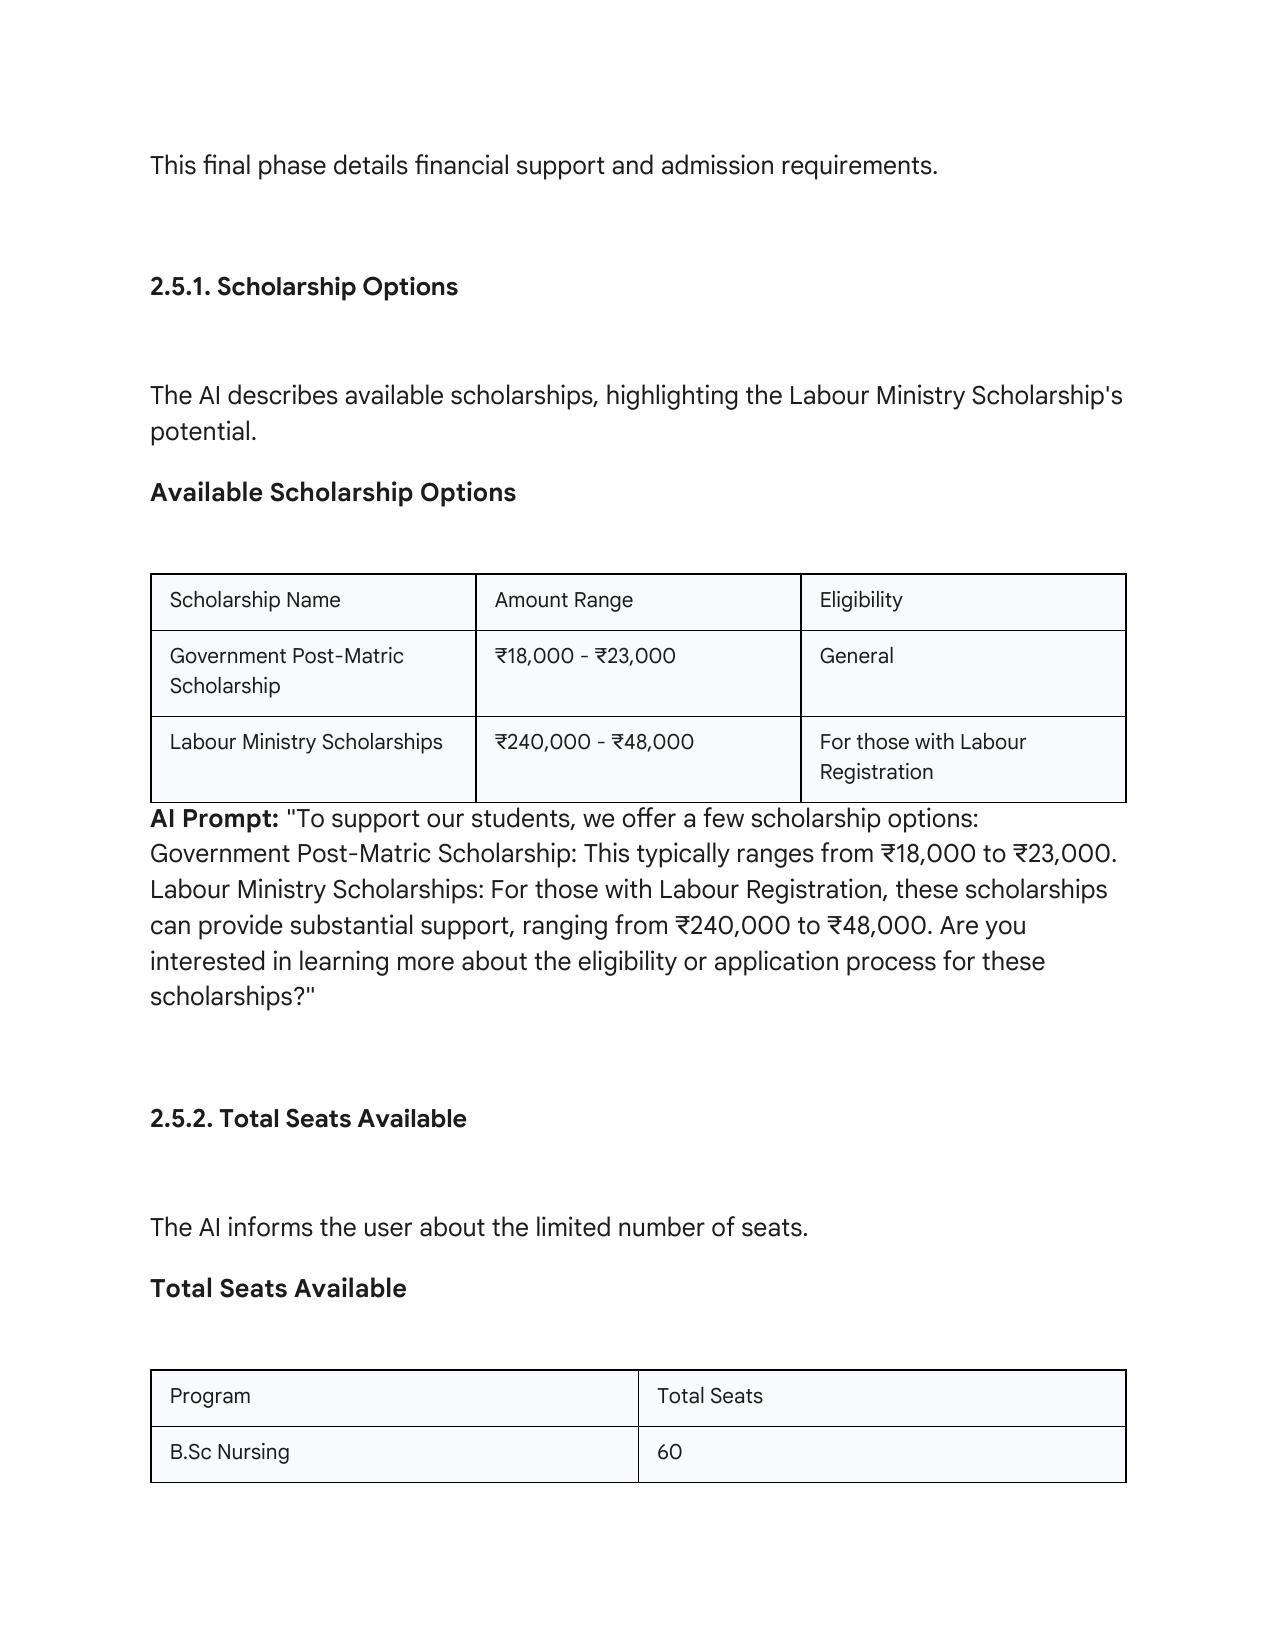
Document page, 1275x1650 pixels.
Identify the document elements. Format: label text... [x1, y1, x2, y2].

table_cell For those with Labour Registration [802, 717, 1125, 801]
table_cell ₹240,000 - ₹48,000 [477, 717, 800, 801]
table_cell General [802, 631, 1125, 716]
table_header Program [152, 1371, 638, 1426]
text The AI describes available scholarships, highlighting the Labour Ministry Scholarship's potential. [150, 380, 1125, 447]
table_header Scholarship Name [152, 575, 475, 629]
text AI Prompt: "To support our students, we offer a few scholarship options: Government Post-Matric Scholarship: This typically ranges from ₹18,000 to ₹23,000. Labour Ministry Scholarships: For those with Labour Registration, these scholarships can provide substantial support, ranging from ₹240,000 to ₹48,000. Are you interested in learning more about the eligibility or application process for these scholarships?" [150, 803, 1125, 1013]
table_cell 60 [639, 1427, 1125, 1482]
text Total Seats Available [150, 1273, 1125, 1304]
table_cell Labour Ministry Scholarships [152, 717, 475, 801]
subtitle 2.5.2. Total Seats Available [150, 1103, 1125, 1134]
text The AI informs the user about the limited number of seats. [150, 1212, 1125, 1243]
table_cell Government Post-Matric Scholarship [152, 631, 475, 716]
table_header Total Seats [639, 1371, 1125, 1426]
table_cell ₹18,000 - ₹23,000 [477, 631, 800, 716]
table_cell B.Sc Nursing [152, 1427, 638, 1482]
table_header Eligibility [802, 575, 1125, 629]
text This final phase details financial support and admission requirements. [150, 150, 1125, 181]
table_header Amount Range [477, 575, 800, 629]
text Available Scholarship Options [150, 477, 1125, 508]
subtitle 2.5.1. Scholarship Options [150, 271, 1125, 303]
